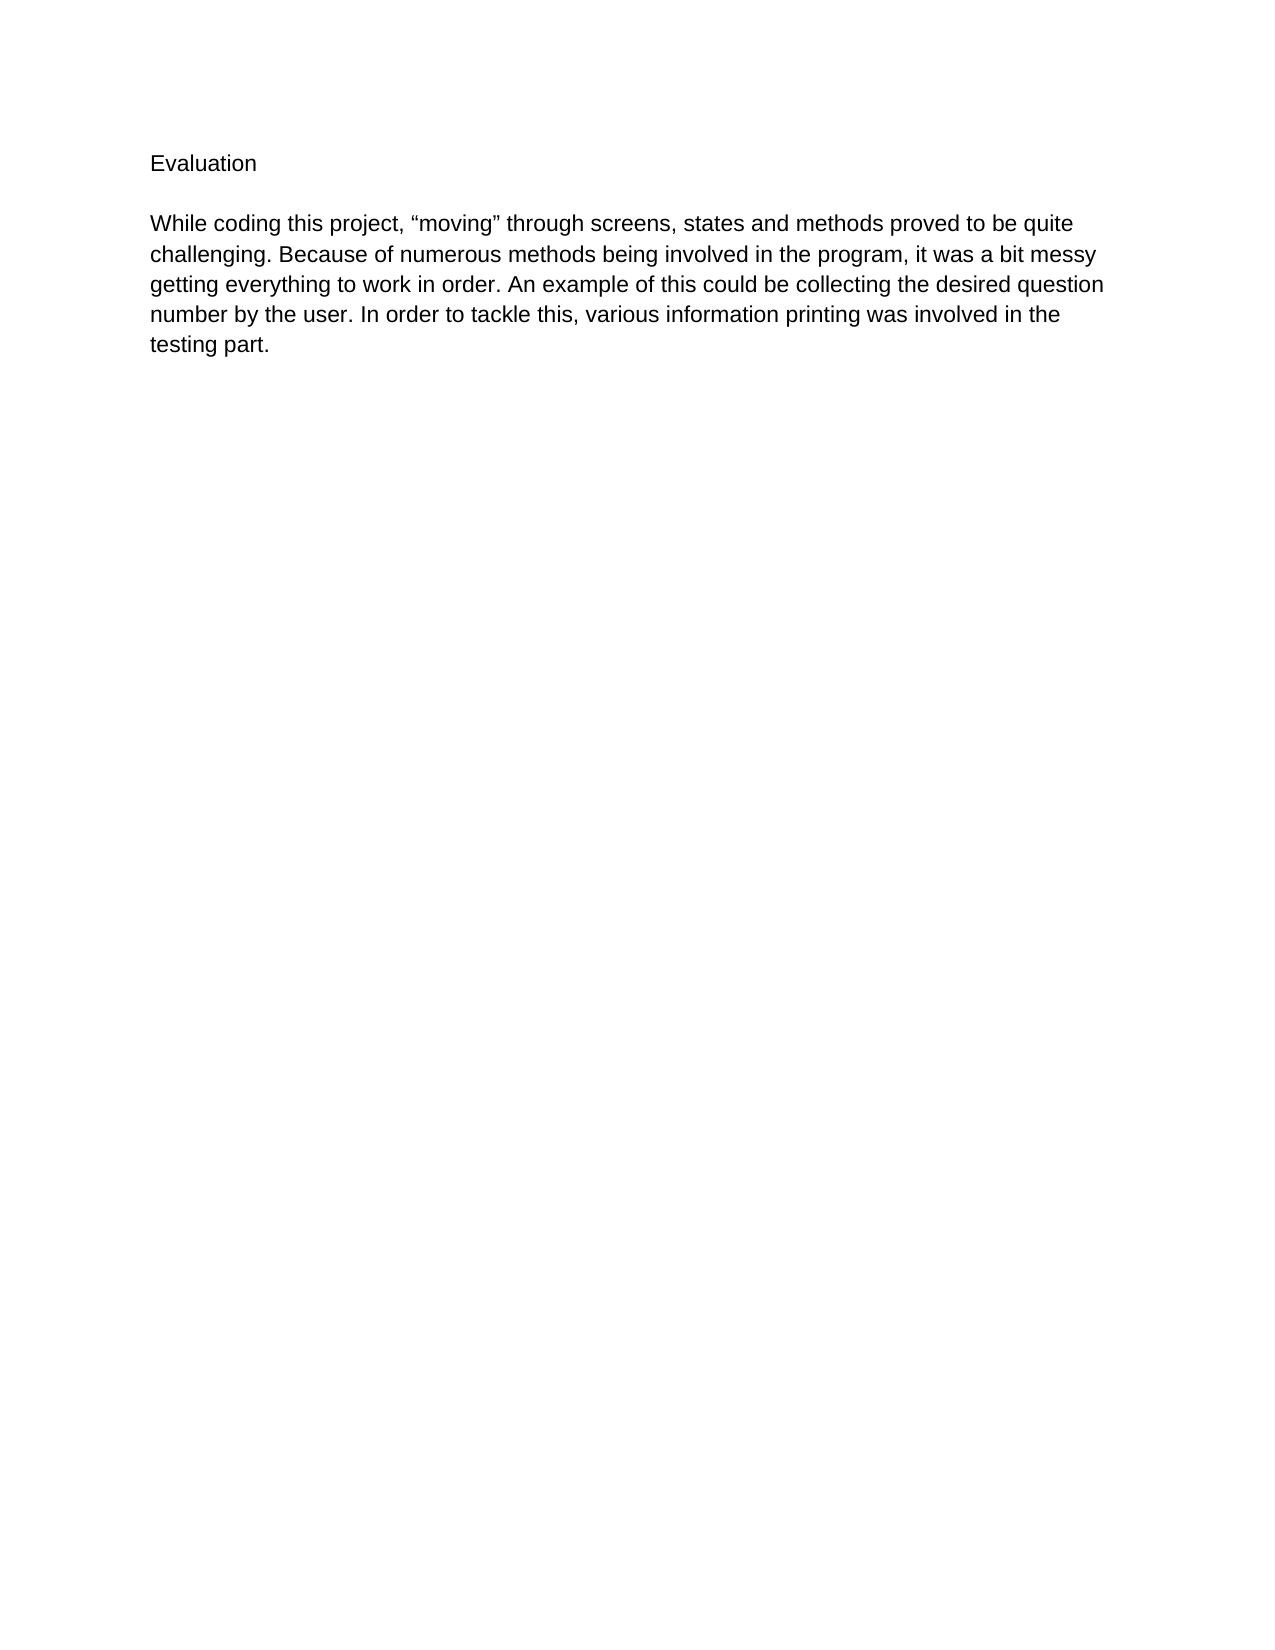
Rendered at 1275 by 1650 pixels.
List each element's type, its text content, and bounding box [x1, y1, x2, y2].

text While coding this project, “moving” through screens, states and methods proved to be quite challenging. Because of numerous methods being involved in the program, it was a bit messy getting everything to work in order. An example of this could be collecting the desired question number by the user. In order to tackle this, various information printing was involved in the testing part. [150, 210, 1125, 358]
text Evaluation [150, 150, 1125, 176]
